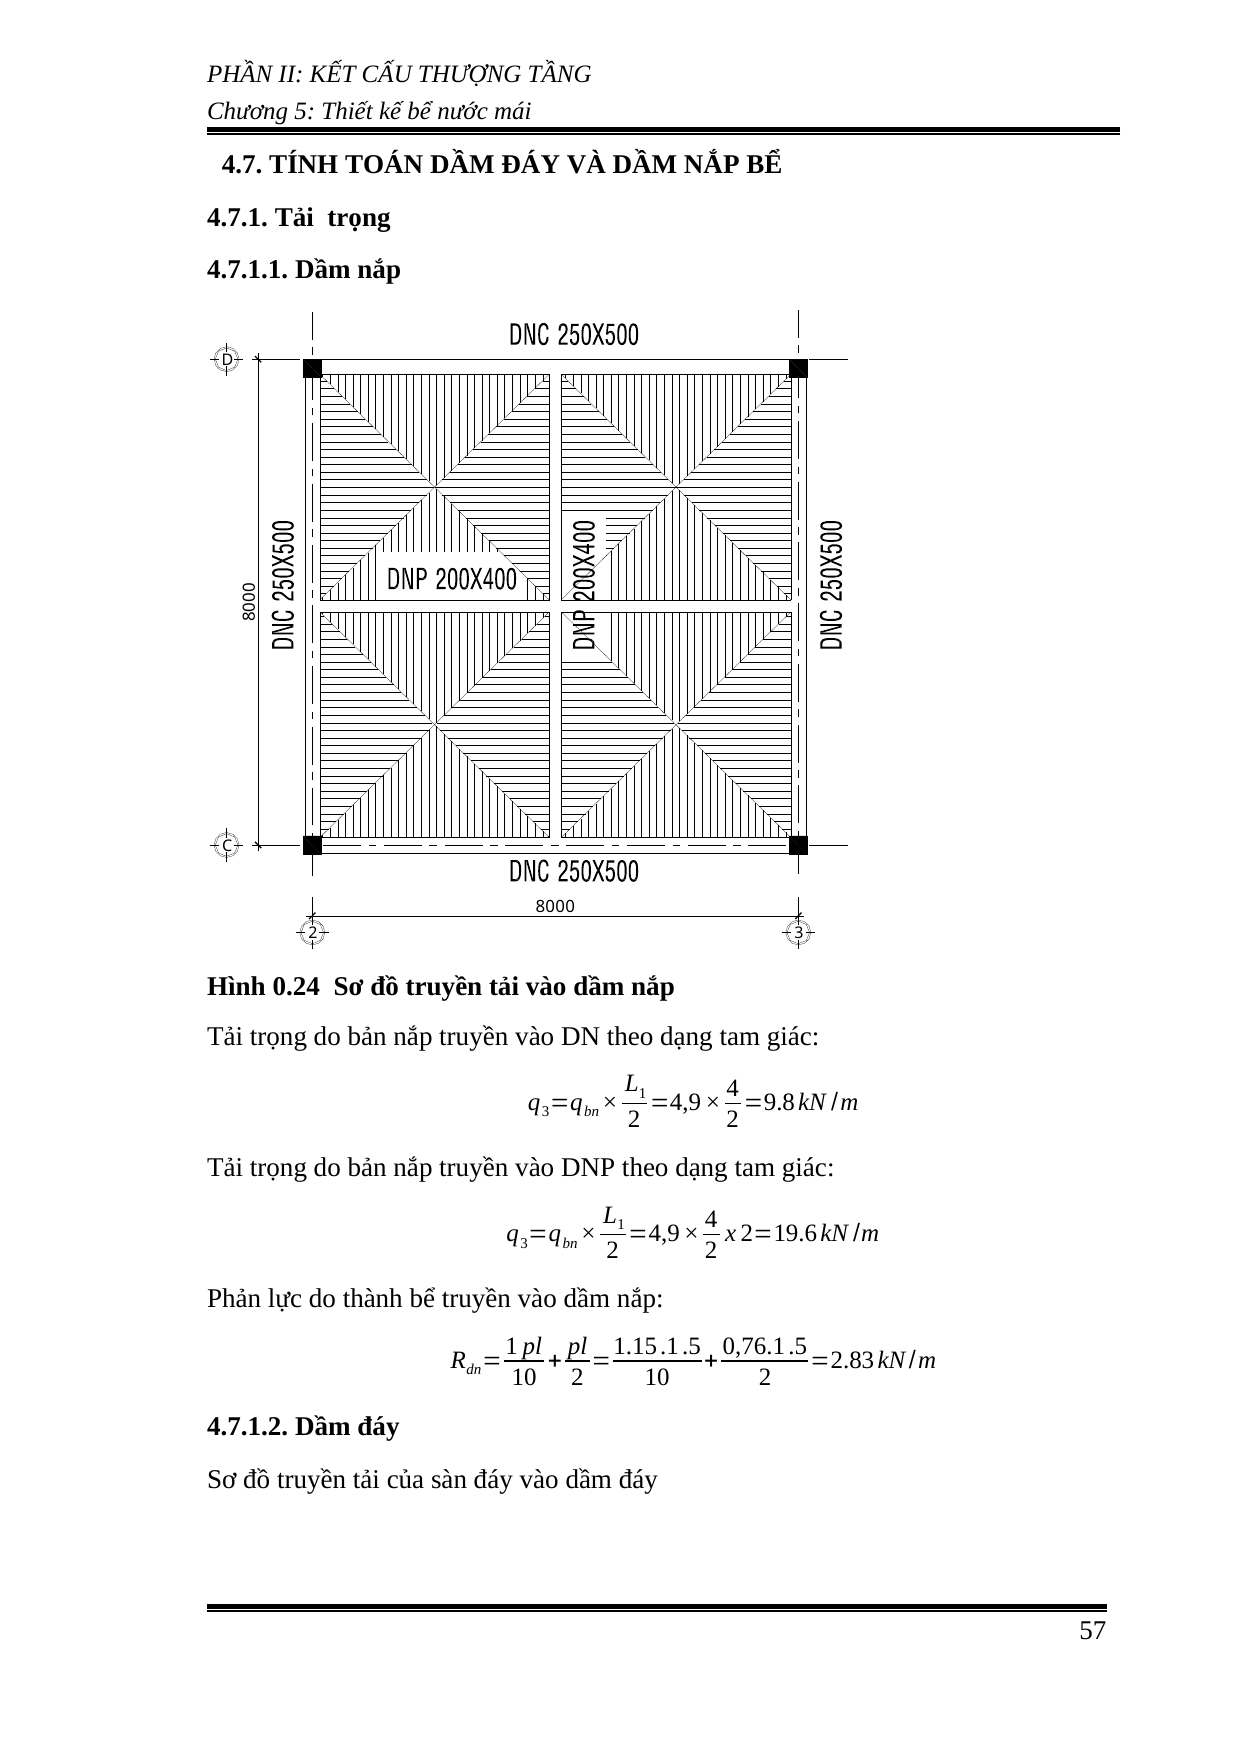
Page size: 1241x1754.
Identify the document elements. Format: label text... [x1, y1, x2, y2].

subtitle Dầm đáy [207, 1410, 1122, 1441]
subtitle Dầm nắp [207, 253, 1122, 285]
subtitle Tải trọng [207, 201, 1122, 232]
text Tải trọng do bản nắp truyền vào DN theo dạng tam giác: [207, 1020, 1122, 1051]
text Phản lực do thành bể truyền vào dầm nắp: [207, 1282, 1122, 1314]
text Tải trọng do bản nắp truyền vào DNP theo dạng tam giác: [207, 1151, 1122, 1182]
text Sơ đồ truyền tải của sàn đáy vào dầm đáy [207, 1463, 1122, 1494]
subtitle TÍNH TOÁN dầm ĐÁY và dầm nắp bể [222, 148, 1122, 179]
